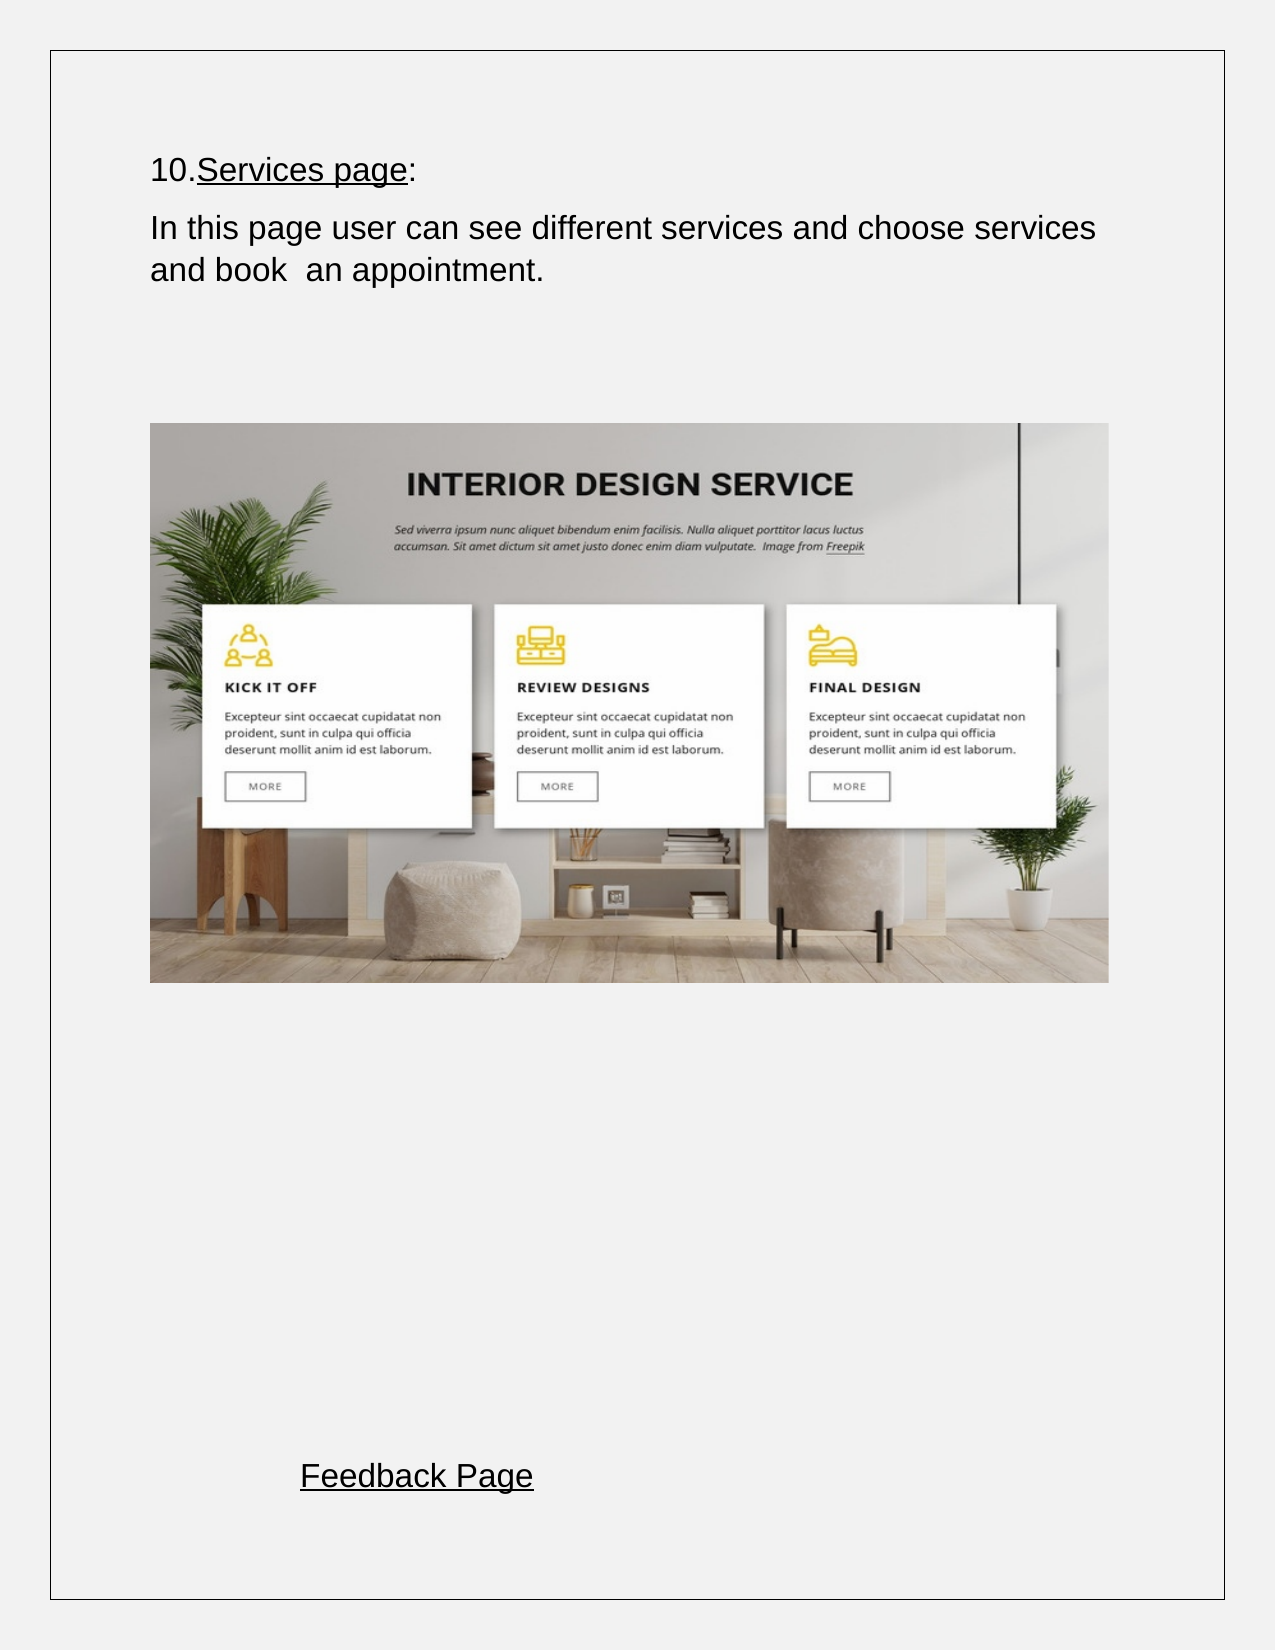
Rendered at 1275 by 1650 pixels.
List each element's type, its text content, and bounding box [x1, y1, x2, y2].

text In this page user can see different services and choose services and book an appointment. [150, 208, 1125, 288]
text 10.Services page: [150, 150, 1125, 188]
text Feedback Page [150, 1456, 1125, 1494]
picture [150, 423, 1109, 983]
